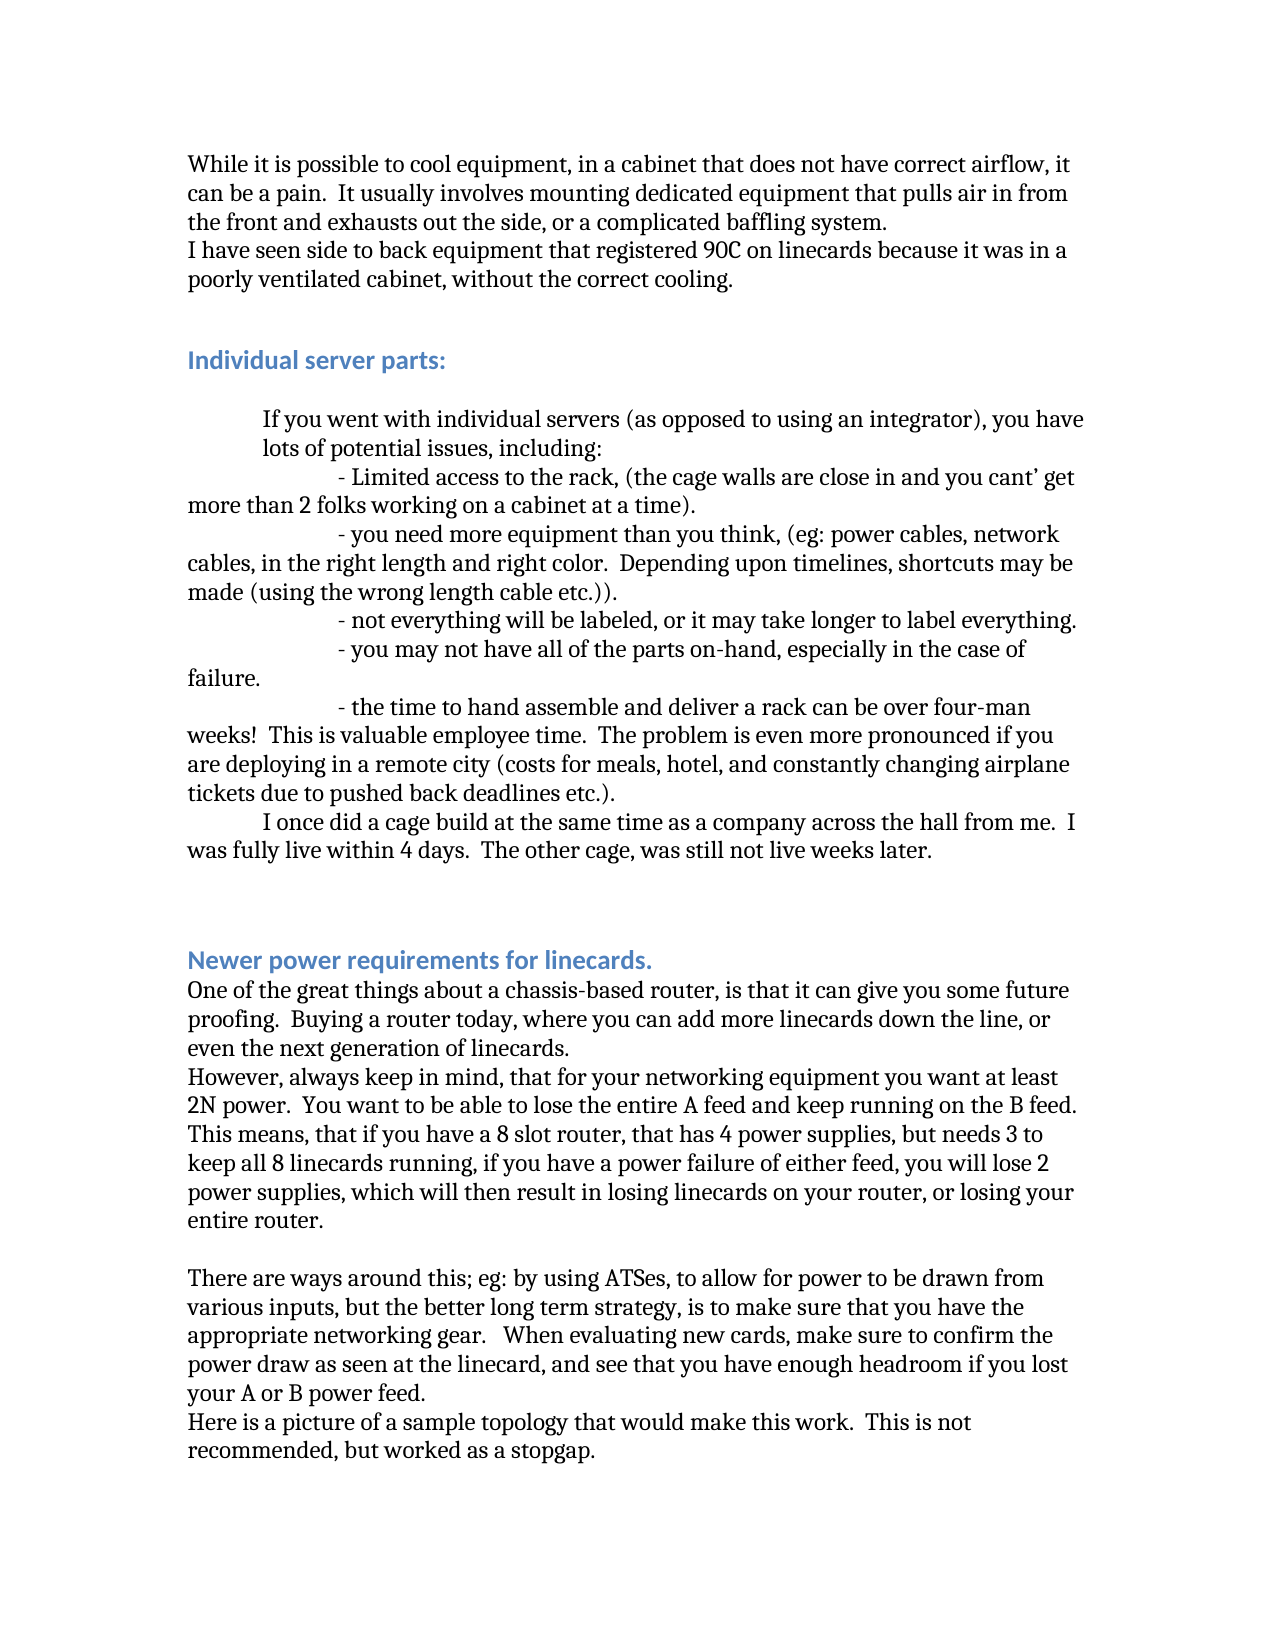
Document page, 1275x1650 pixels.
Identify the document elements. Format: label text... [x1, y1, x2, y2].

text I have seen side to back equipment that registered 90C on linecards because it was in a poorly ventilated cabinet, without the correct cooling. [187, 236, 1087, 294]
text I once did a cage build at the same time as a company across the hall from me. I was fully live within 4 days. The other cage, was still not live weeks later. [187, 808, 1087, 865]
text - not everything will be labeled, or it may take longer to label everything. [187, 606, 1087, 635]
text There are ways around this; eg: by using ATSes, to allow for power to be drawn from various inputs, but the better long term strategy, is to make sure that you have the appropriate networking gear. When evaluating new cards, make sure to confirm the power draw as seen at the linecard, and see that you have enough headroom if you lost your A or B power feed. [187, 1264, 1087, 1408]
text However, always keep in mind, that for your networking equipment you want at least 2N power. You want to be able to lose the entire A feed and keep running on the B feed. [187, 1063, 1087, 1120]
subtitle Individual server parts: [187, 343, 1087, 376]
subtitle Newer power requirements for linecards. [187, 943, 1087, 976]
text If you went with individual servers (as opposed to using an integrator), you have lots of potential issues, including: [262, 405, 1087, 463]
text While it is possible to cool equipment, in a cabinet that does not have correct airflow, it can be a pain. It usually involves mounting dedicated equipment that pulls air in from the front and exhausts out the side, or a complicated baffling system. [187, 150, 1087, 236]
text Here is a picture of a sample topology that would make this work. This is not recommended, but worked as a stopgap. [187, 1408, 1087, 1465]
text - the time to hand assemble and deliver a rack can be over four-man weeks! This is valuable employee time. The problem is even more pronounced if you are deploying in a remote city (costs for meals, hotel, and constantly changing airplane tickets due to pushed back deadlines etc.). [187, 693, 1087, 808]
text - you may not have all of the parts on-hand, especially in the case of failure. [187, 635, 1087, 693]
text This means, that if you have a 8 slot router, that has 4 power supplies, but needs 3 to keep all 8 linecards running, if you have a power failure of either feed, you will lose 2 power supplies, which will then result in losing linecards on your router, or losing your entire router. [187, 1120, 1087, 1235]
text One of the great things about a chassis-based router, is that it can give you some future proofing. Buying a router today, where you can add more linecards down the line, or even the next generation of linecards. [187, 976, 1087, 1063]
text - Limited access to the rack, (the cage walls are close in and you cant’ get more than 2 folks working on a cabinet at a time). [187, 463, 1087, 520]
text - you need more equipment than you think, (eg: power cables, network cables, in the right length and right color. Depending upon timelines, shortcuts may be made (using the wrong length cable etc.)). [187, 520, 1087, 606]
